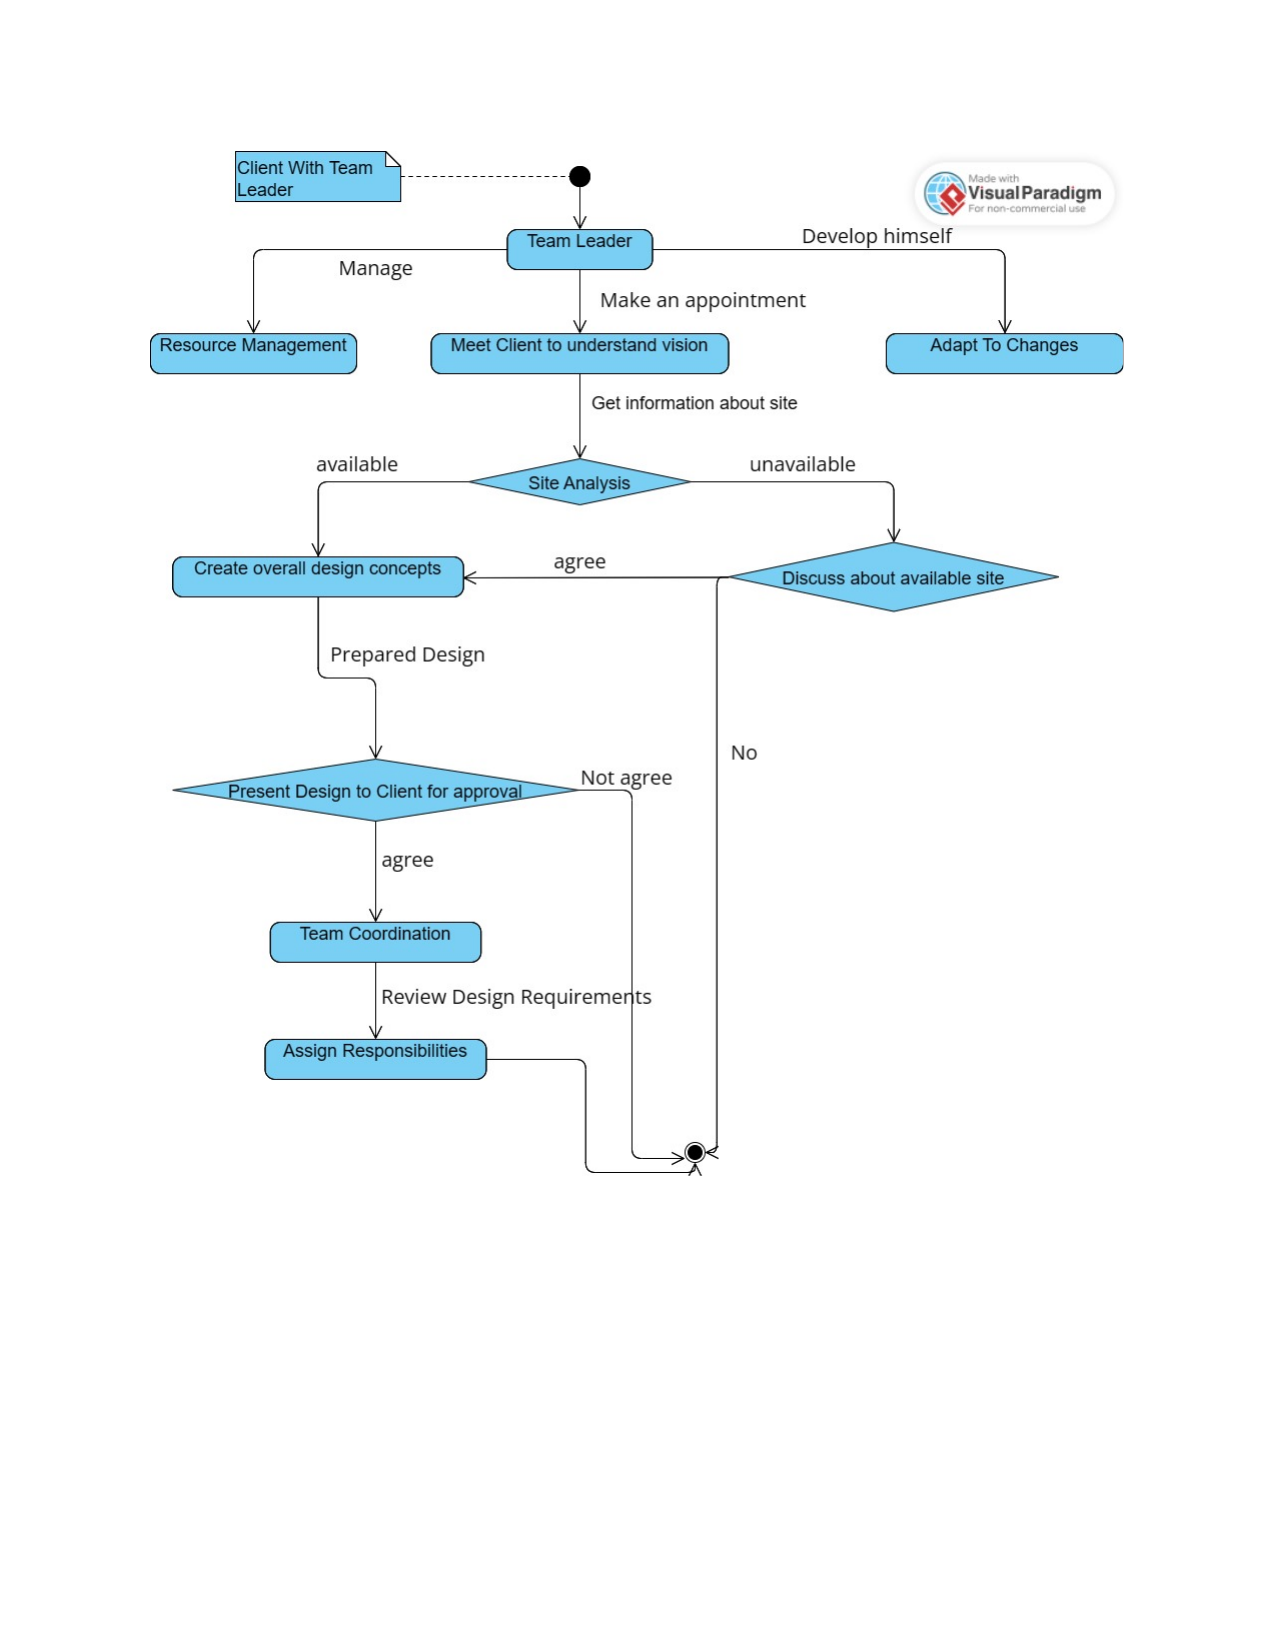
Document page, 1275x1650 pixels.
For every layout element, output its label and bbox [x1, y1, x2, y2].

picture [150, 151, 1124, 1187]
